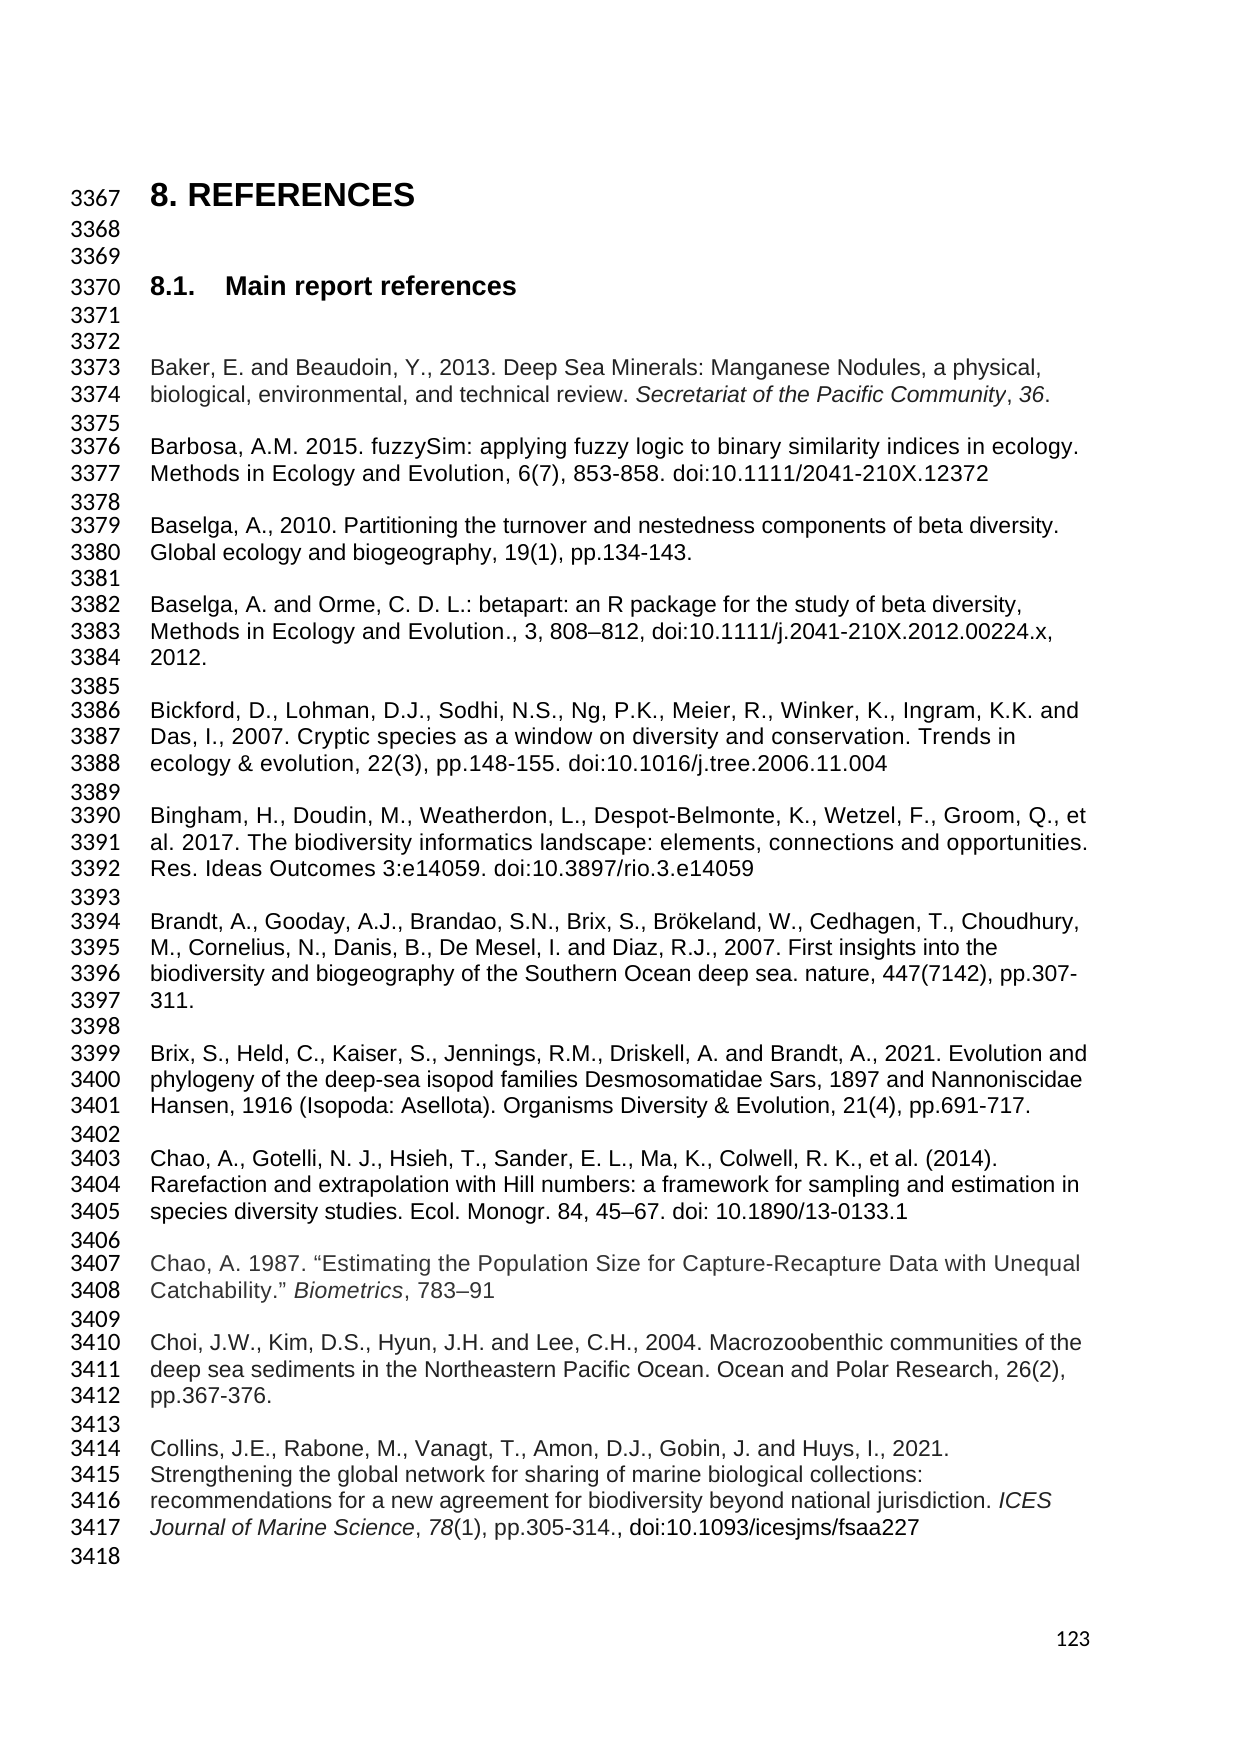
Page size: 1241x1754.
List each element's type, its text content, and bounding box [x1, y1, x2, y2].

text Barbosa, A.M. 2015. fuzzySim: applying fuzzy logic to binary similarity indices in ecology. Methods in Ecology and Evolution, 6(7), 853-858. doi:10.1111/2041-210X.12372 [150, 433, 1090, 486]
text Bingham, H., Doudin, M., Weatherdon, L., Despot-Belmonte, K., Wetzel, F., Groom, Q., et al. 2017. The biodiversity informatics landscape: elements, connections and opportunities. Res. Ideas Outcomes 3:e14059. doi:10.3897/rio.3.e14059 [150, 802, 1090, 881]
text Brix, S., Held, C., Kaiser, S., Jennings, R.M., Driskell, A. and Brandt, A., 2021. Evolution and phylogeny of the deep-sea isopod families Desmosomatidae Sars, 1897 and Nannoniscidae Hansen, 1916 (Isopoda: Asellota). Organisms Diversity & Evolution, 21(4), pp.691-717. [150, 1039, 1090, 1118]
text Baselga, A. and Orme, C. D. L.: betapart: an R package for the study of beta diversity, Methods in Ecology and Evolution., 3, 808–812, doi:10.1111/j.2041-210X.2012.00224.x, 2012. [150, 591, 1090, 671]
text Choi, J.W., Kim, D.S., Hyun, J.H. and Lee, C.H., 2004. Macrozoobenthic communities of the deep sea sediments in the Northeastern Pacific Ocean. Ocean and Polar Research, 26(2), pp.367-376. [272, 1329, 1090, 1408]
subtitle Main report references [150, 270, 1090, 302]
text Baselga, A., 2010. Partitioning the turnover and nestedness components of beta diversity. Global ecology and biogeography, 19(1), pp.134-143. [150, 512, 1090, 565]
subtitle REFERENCES [150, 175, 1090, 213]
text Bickford, D., Lohman, D.J., Sodhi, N.S., Ng, P.K., Meier, R., Winker, K., Ingram, K.K. and Das, I., 2007. Cryptic species as a window on diversity and conservation. Trends in ecology & evolution, 22(3), pp.148-155. doi:10.1016/j.tree.2006.11.004 [150, 697, 1090, 776]
text Chao, A., Gotelli, N. J., Hsieh, T., Sander, E. L., Ma, K., Colwell, R. K., et al. (2014). Rarefaction and extrapolation with Hill numbers: a framework for sampling and estimation in species diversity studies. Ecol. Monogr. 84, 45–67. doi: 10.1890/13-0133.1 [150, 1145, 1090, 1224]
text Collins, J.E., Rabone, M., Vanagt, T., Amon, D.J., Gobin, J. and Huys, I., 2021. Strengthening the global network for sharing of marine biological collections: recommendations for a new agreement for biodiversity beyond national jurisdiction. ICES Journal of Marine Science, 78(1), pp.305-314., doi:10.1093/icesjms/fsaa227 [150, 1435, 1090, 1540]
text Chao, A. 1987. “Estimating the Population Size for Capture-Recapture Data with Unequal Catchability.” Biometrics, 783–91 [150, 1250, 1090, 1303]
text Brandt, A., Gooday, A.J., Brandao, S.N., Brix, S., Brökeland, W., Cedhagen, T., Choudhury, M., Cornelius, N., Danis, B., De Mesel, I. and Diaz, R.J., 2007. First insights into the biodiversity and biogeography of the Southern Ocean deep sea. nature, 447(7142), pp.307-311. [150, 908, 1090, 1013]
